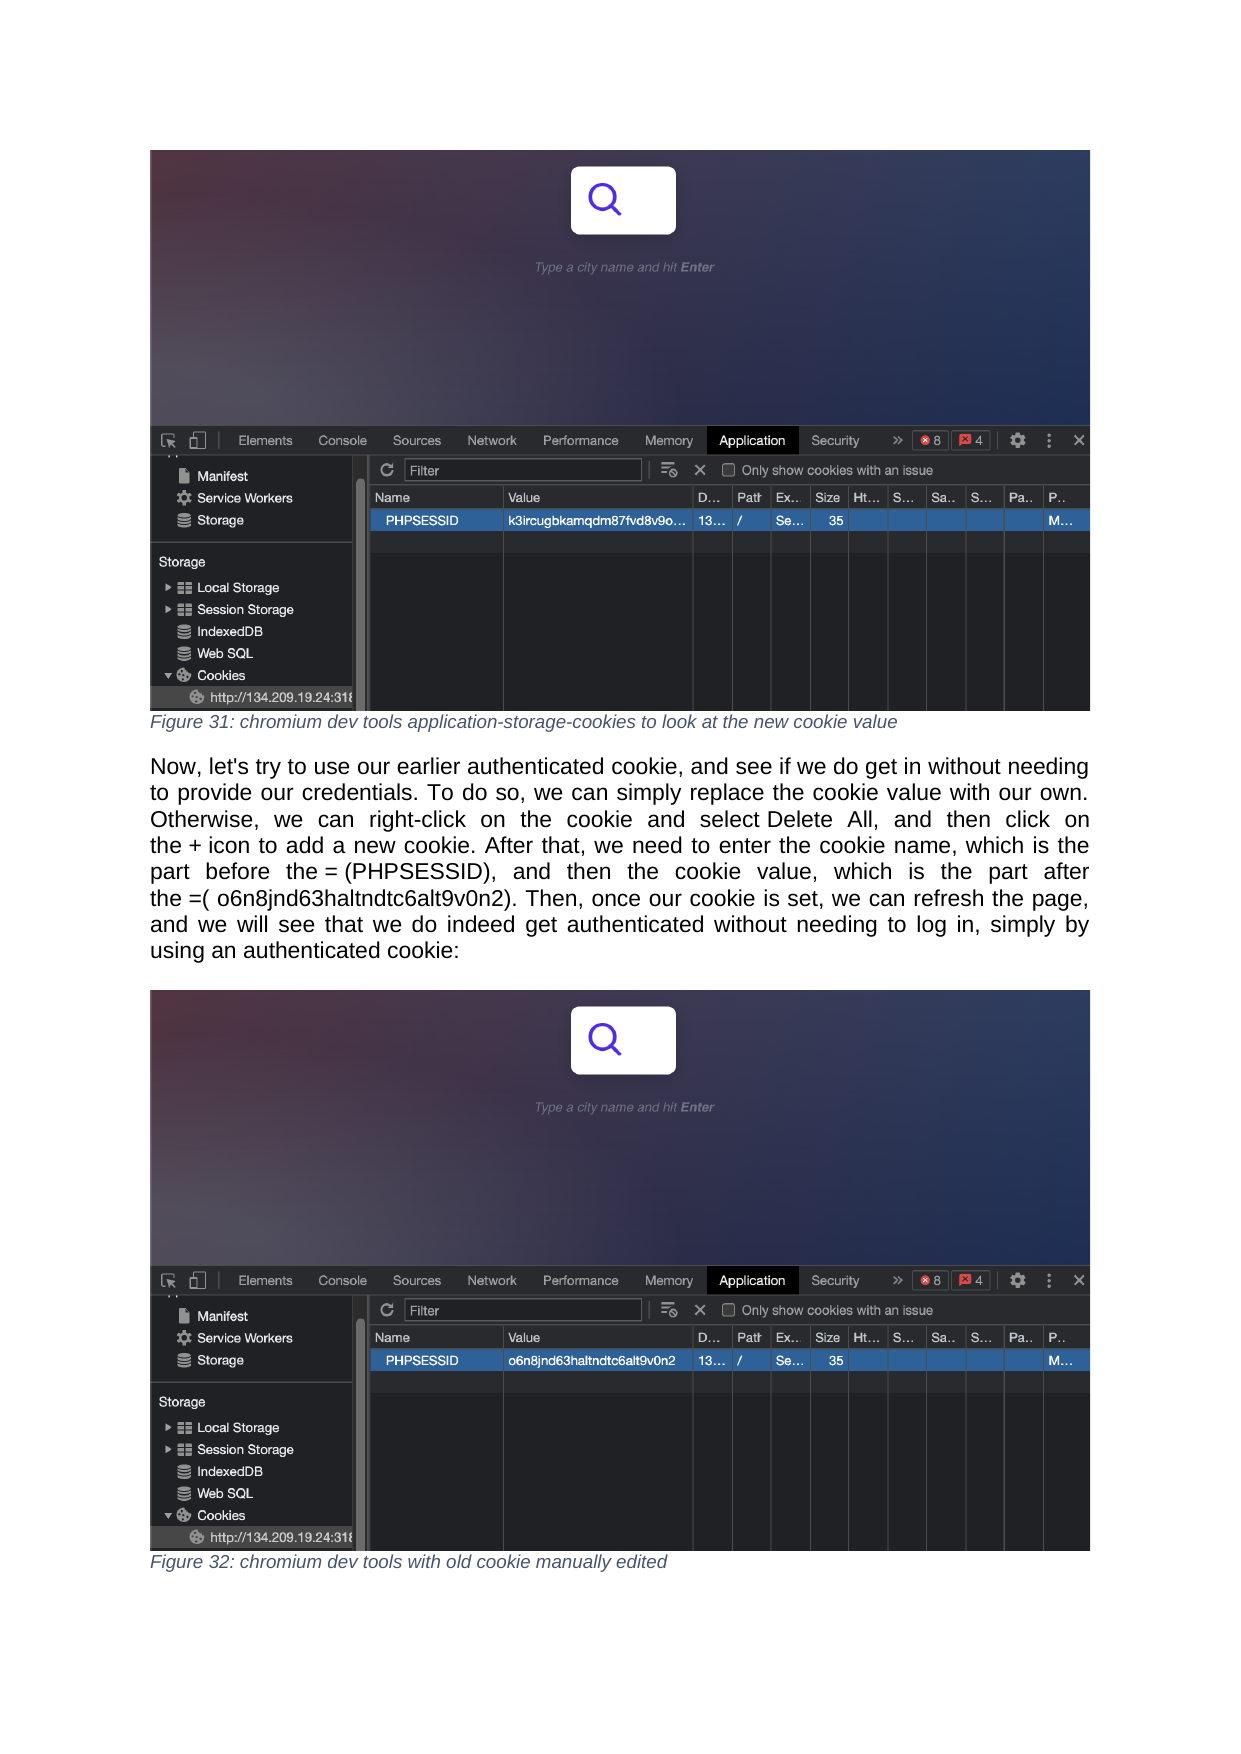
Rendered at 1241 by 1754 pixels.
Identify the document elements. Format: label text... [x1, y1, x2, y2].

text Figure : chromium dev tools with old cookie manually edited [150, 1551, 1090, 1572]
text Figure : chromium dev tools application-storage-cookies to look at the new cookie value [150, 711, 1090, 732]
text Now, let's try to use our earlier authenticated cookie, and see if we do get in without needing to provide our credentials. To do so, we can simply replace the cookie value with our own. Otherwise, we can right-click on the cookie and select Delete All, and then click on the + icon to add a new cookie. After that, we need to enter the cookie name, which is the part before the = (PHPSESSID), and then the cookie value, which is the part after the =( o6n8jnd63haltndtc6alt9v0n2). Then, once our cookie is set, we can refresh the page, and we will see that we do indeed get authenticated without needing to log in, simply by using an authenticated cookie: [150, 753, 1090, 964]
picture [150, 990, 1091, 1551]
picture [150, 150, 1091, 711]
